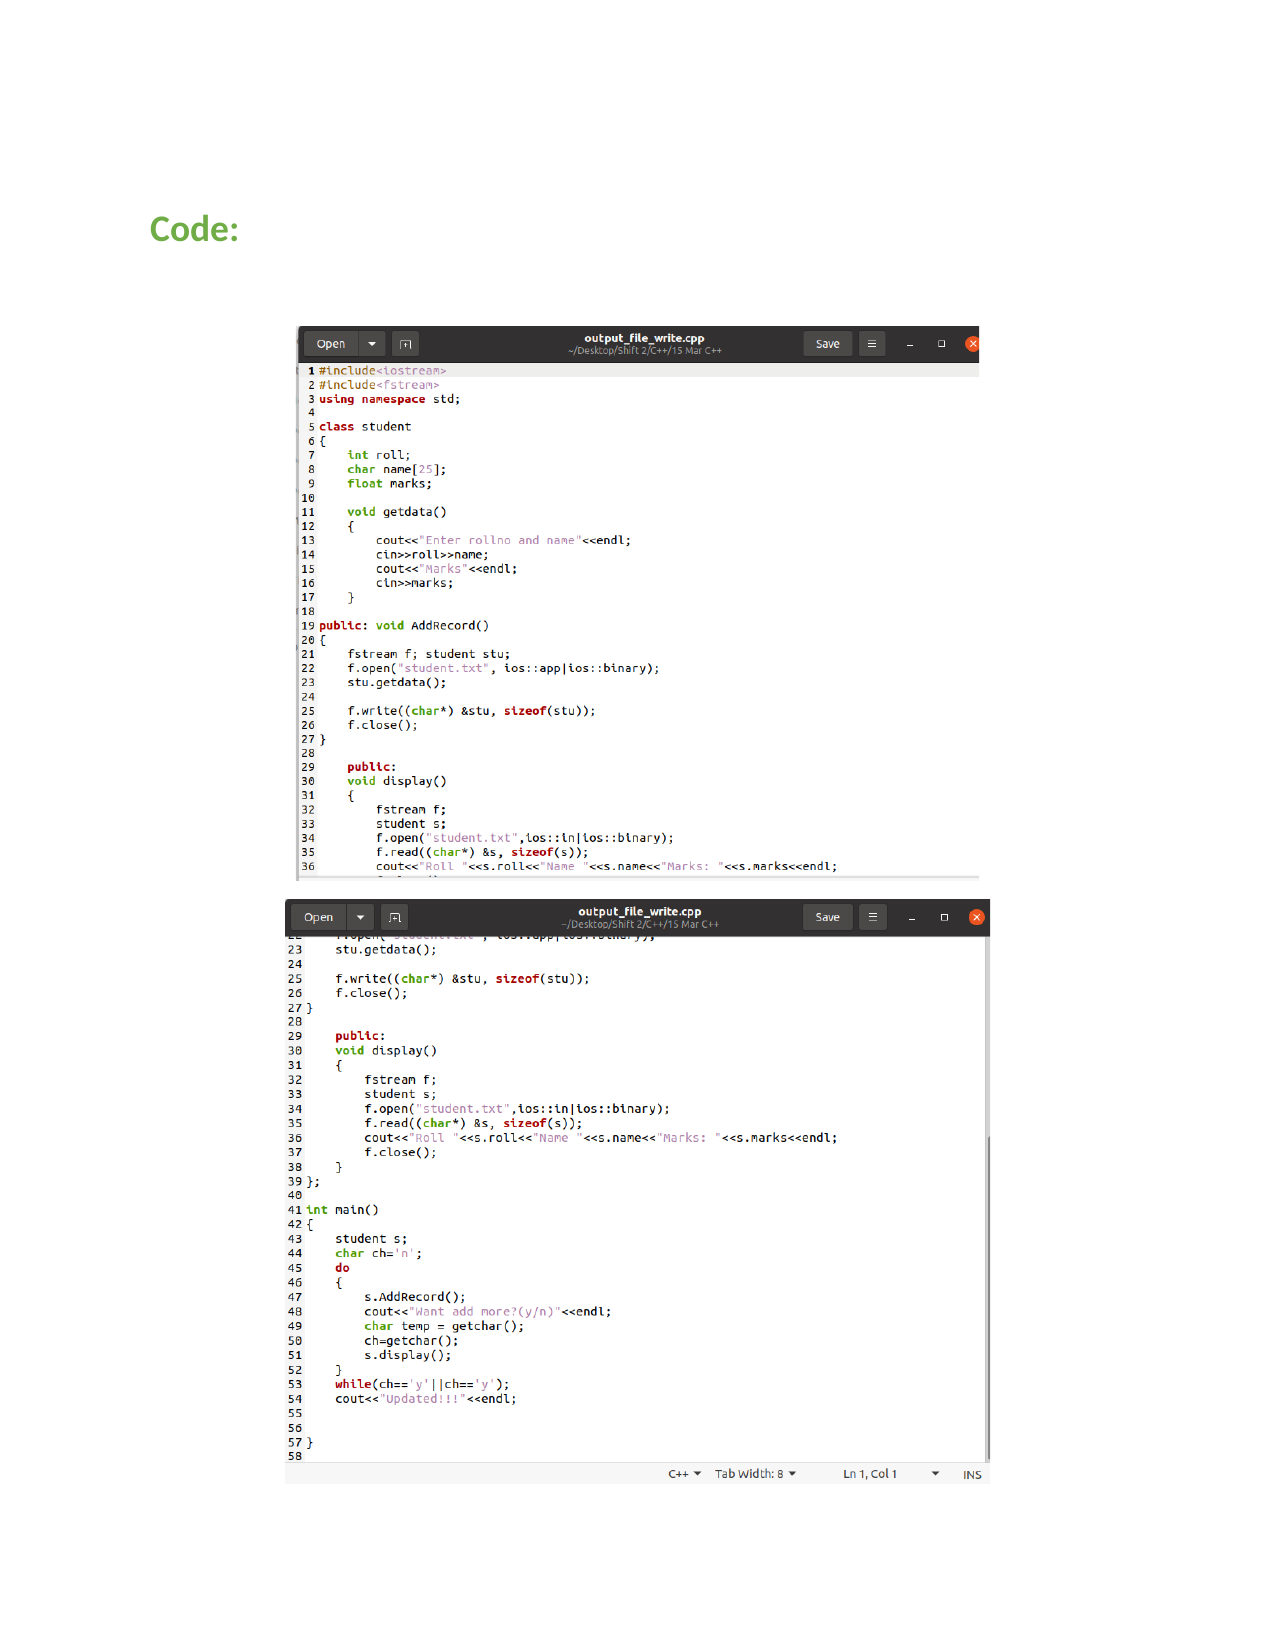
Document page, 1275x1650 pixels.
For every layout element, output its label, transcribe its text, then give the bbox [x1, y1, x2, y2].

picture [285, 899, 990, 1484]
picture [295, 326, 980, 881]
text Code: [150, 205, 1125, 251]
